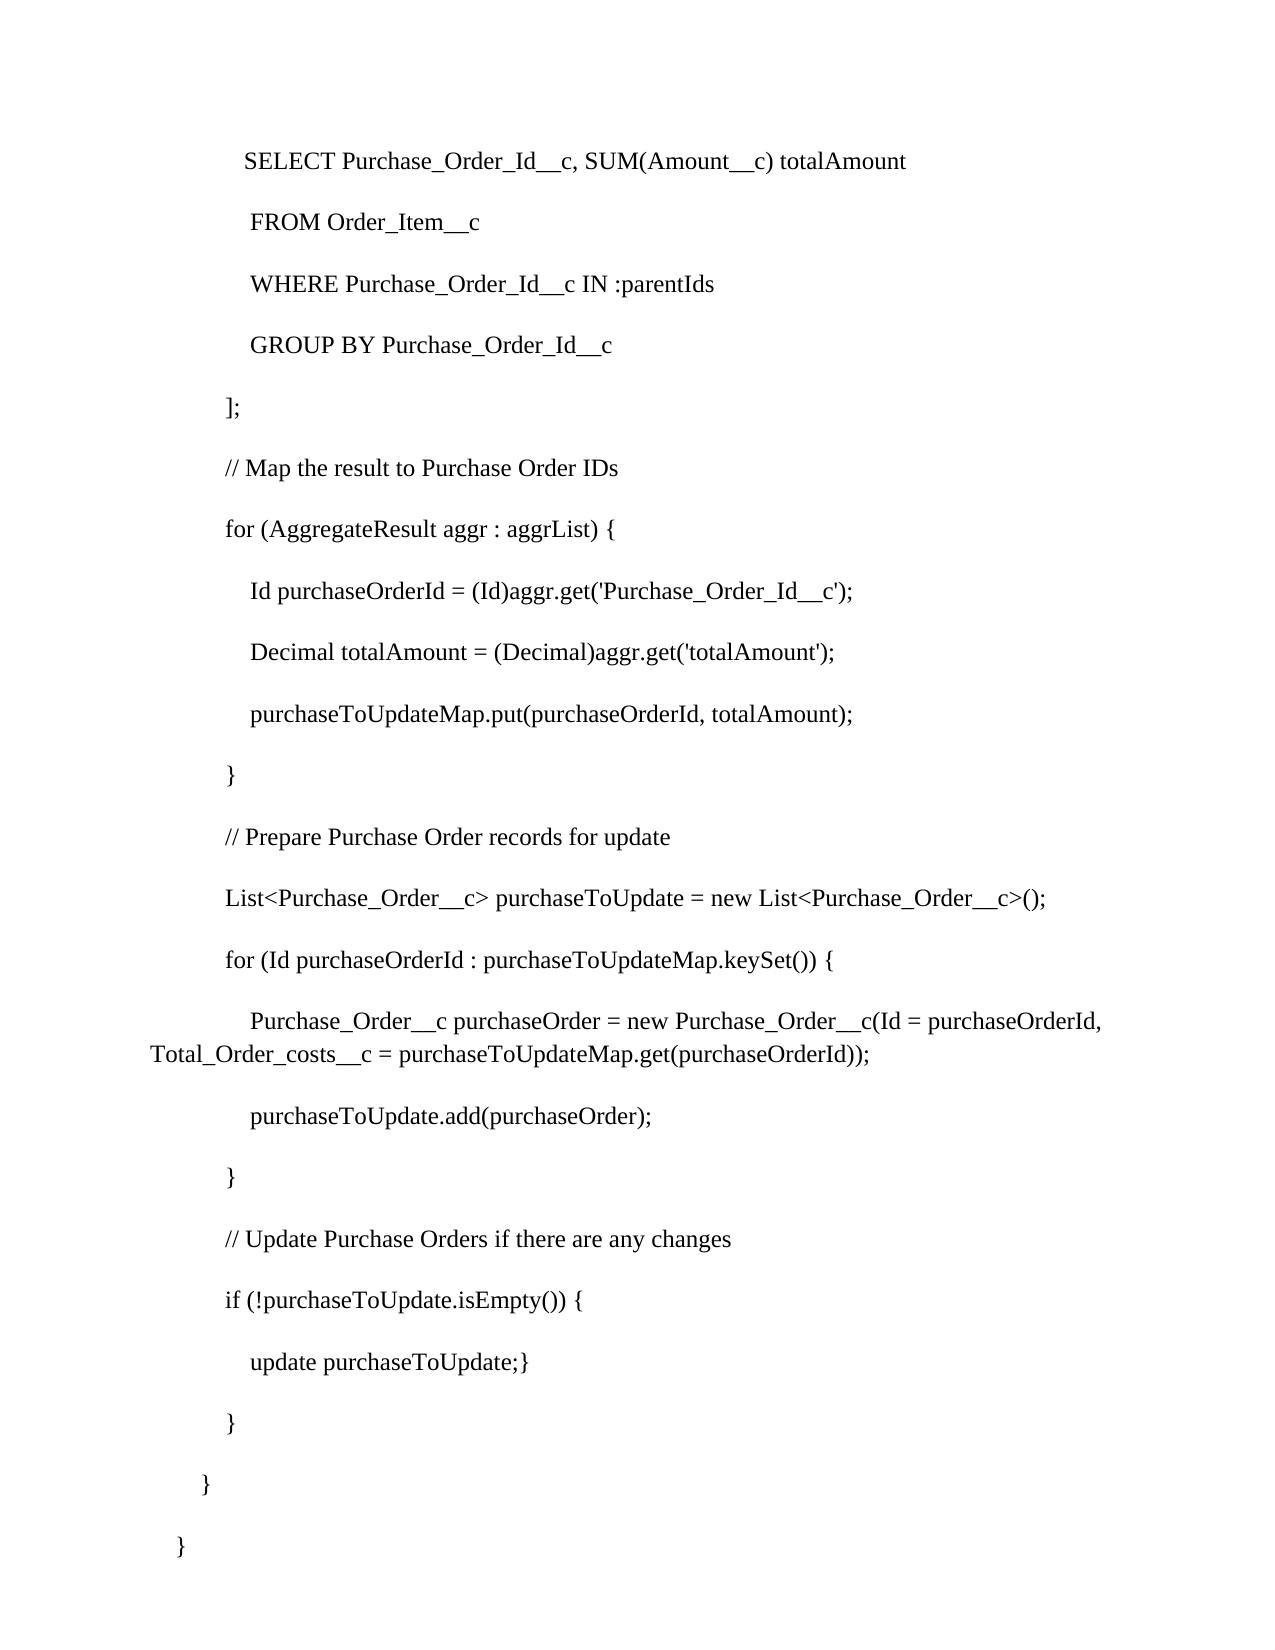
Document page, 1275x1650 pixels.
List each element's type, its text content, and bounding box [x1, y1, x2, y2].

text } [150, 760, 1200, 789]
text } [150, 1408, 1200, 1437]
text // Update Purchase Orders if there are any changes [150, 1224, 1200, 1252]
text Decimal totalAmount = (Decimal)aggr.get('totalAmount'); [150, 637, 1200, 666]
text GROUP BY Purchase_Order_Id__c [150, 330, 1200, 359]
text purchaseToUpdate.add(purchaseOrder); [150, 1101, 1200, 1129]
text ]; [150, 392, 1200, 420]
text // Prepare Purchase Order records for update [150, 822, 1200, 851]
text SELECT Purchase_Order_Id__c, SUM(Amount__c) totalAmount [150, 146, 1200, 174]
text if (!purchaseToUpdate.isEmpty()) { [150, 1285, 1200, 1314]
text FROM Order_Item__c [150, 207, 1200, 236]
text Purchase_Order__c purchaseOrder = new Purchase_Order__c(Id = purchaseOrderId, Total_Order_costs__c = purchaseToUpdateMap.get(purchaseOrderId)); [150, 1006, 1200, 1068]
text // Map the result to Purchase Order IDs [150, 453, 1200, 482]
text for (Id purchaseOrderId : purchaseToUpdateMap.keySet()) { [150, 945, 1200, 973]
text } [150, 1531, 1176, 1560]
text update purchaseToUpdate;} [150, 1347, 1200, 1375]
text WHERE Purchase_Order_Id__c IN :parentIds [150, 269, 1200, 297]
text List<Purchase_Order__c> purchaseToUpdate = new List<Purchase_Order__c>(); [150, 883, 1200, 912]
text Id purchaseOrderId = (Id)aggr.get('Purchase_Order_Id__c'); [150, 576, 1200, 605]
text } [150, 1162, 1200, 1191]
text purchaseToUpdateMap.put(purchaseOrderId, totalAmount); [150, 699, 1200, 728]
text } [150, 1469, 1200, 1498]
text for (AggregateResult aggr : aggrList) { [150, 514, 1200, 543]
